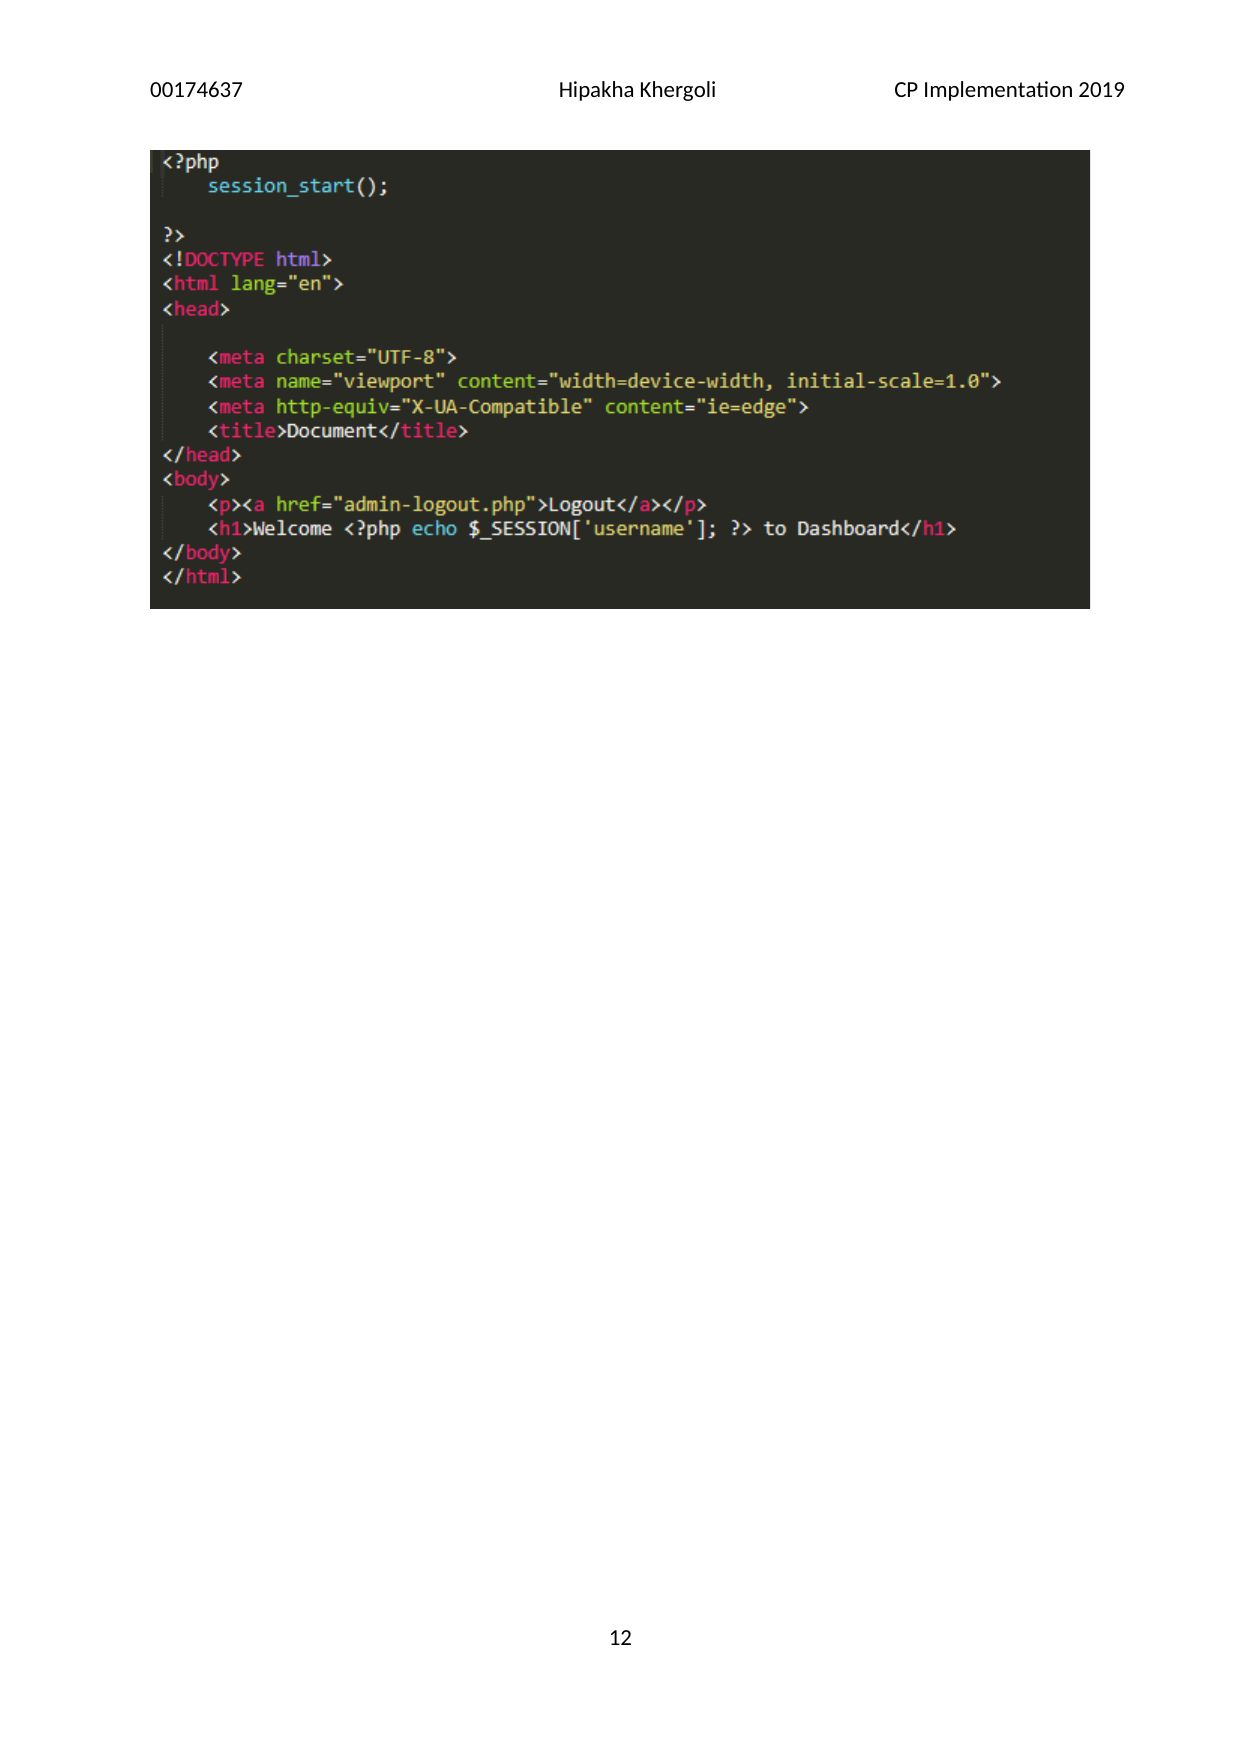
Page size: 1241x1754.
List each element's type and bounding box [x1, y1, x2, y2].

picture [150, 150, 1091, 609]
